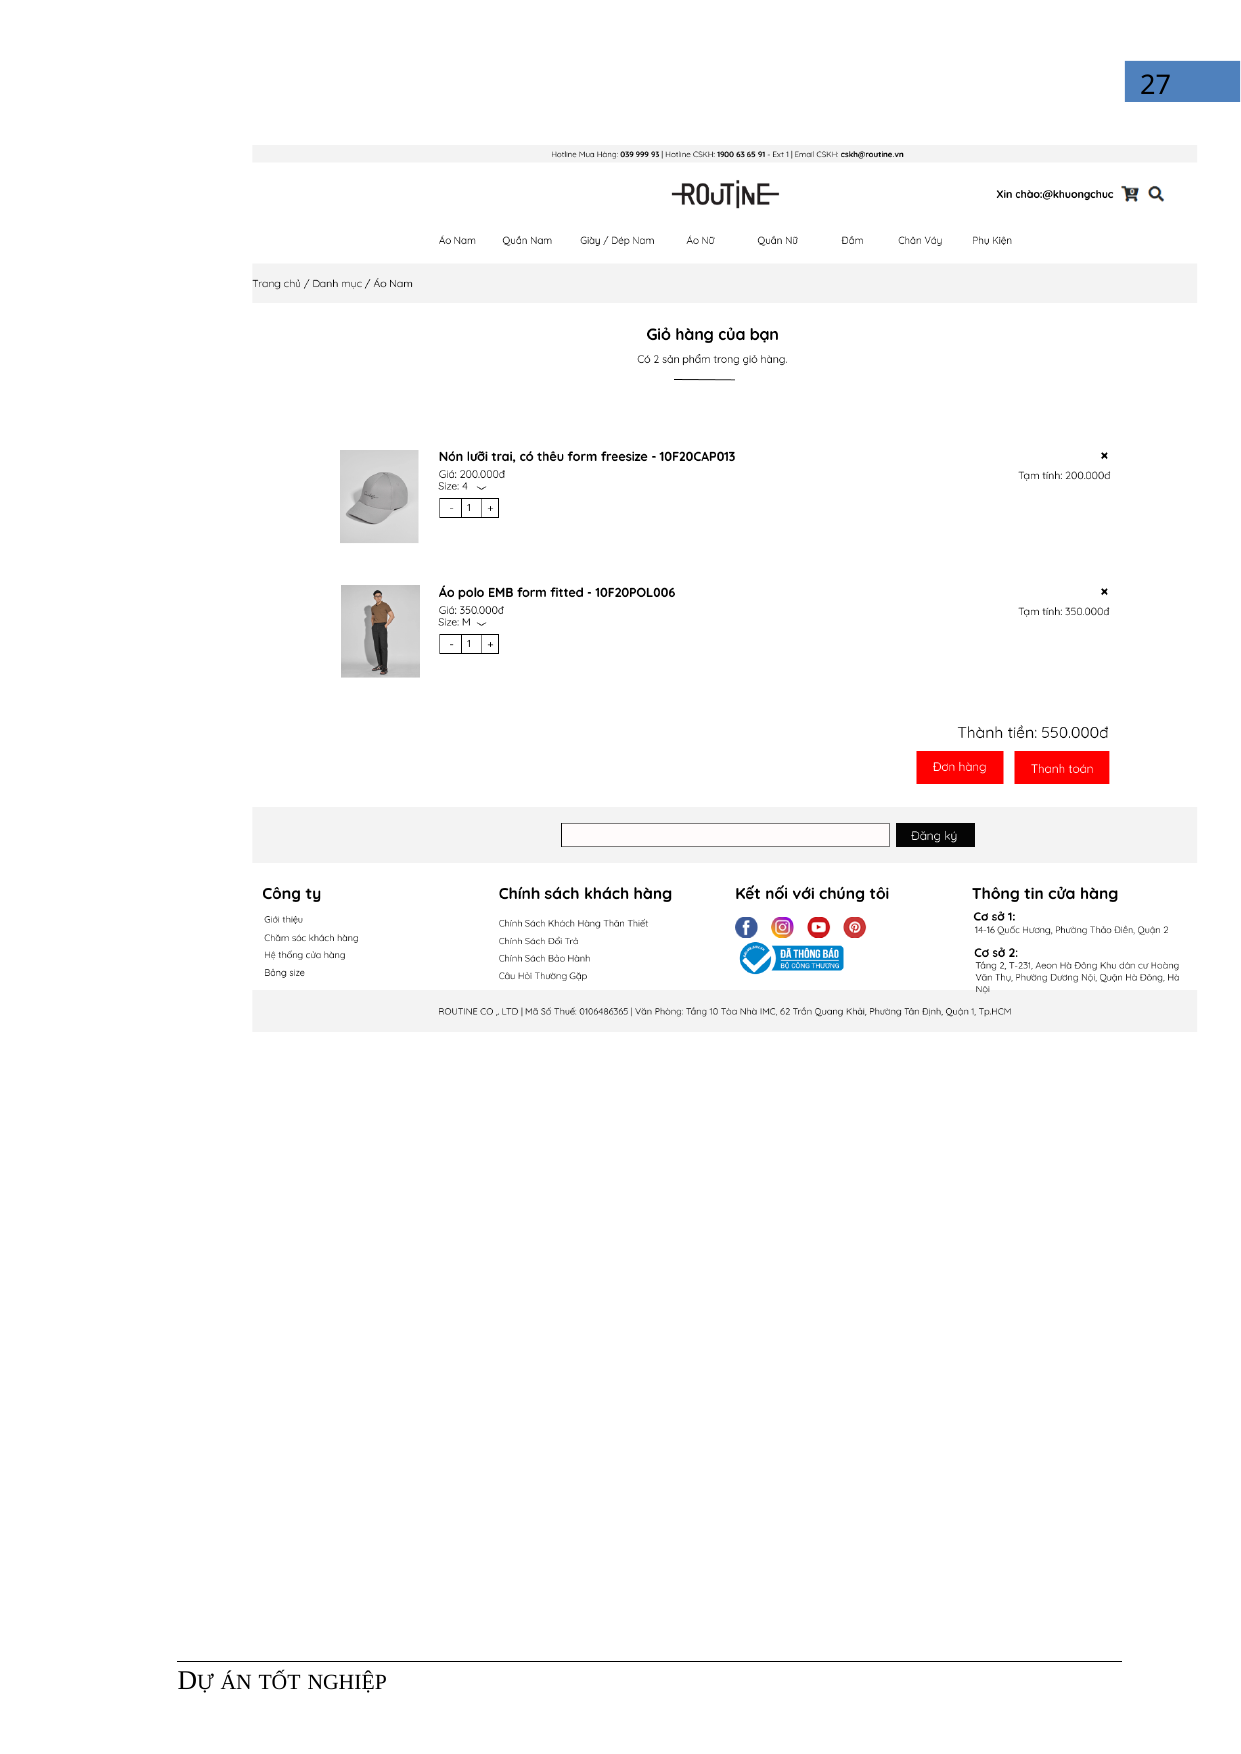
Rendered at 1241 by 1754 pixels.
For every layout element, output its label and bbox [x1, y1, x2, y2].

picture [252, 145, 1198, 1032]
